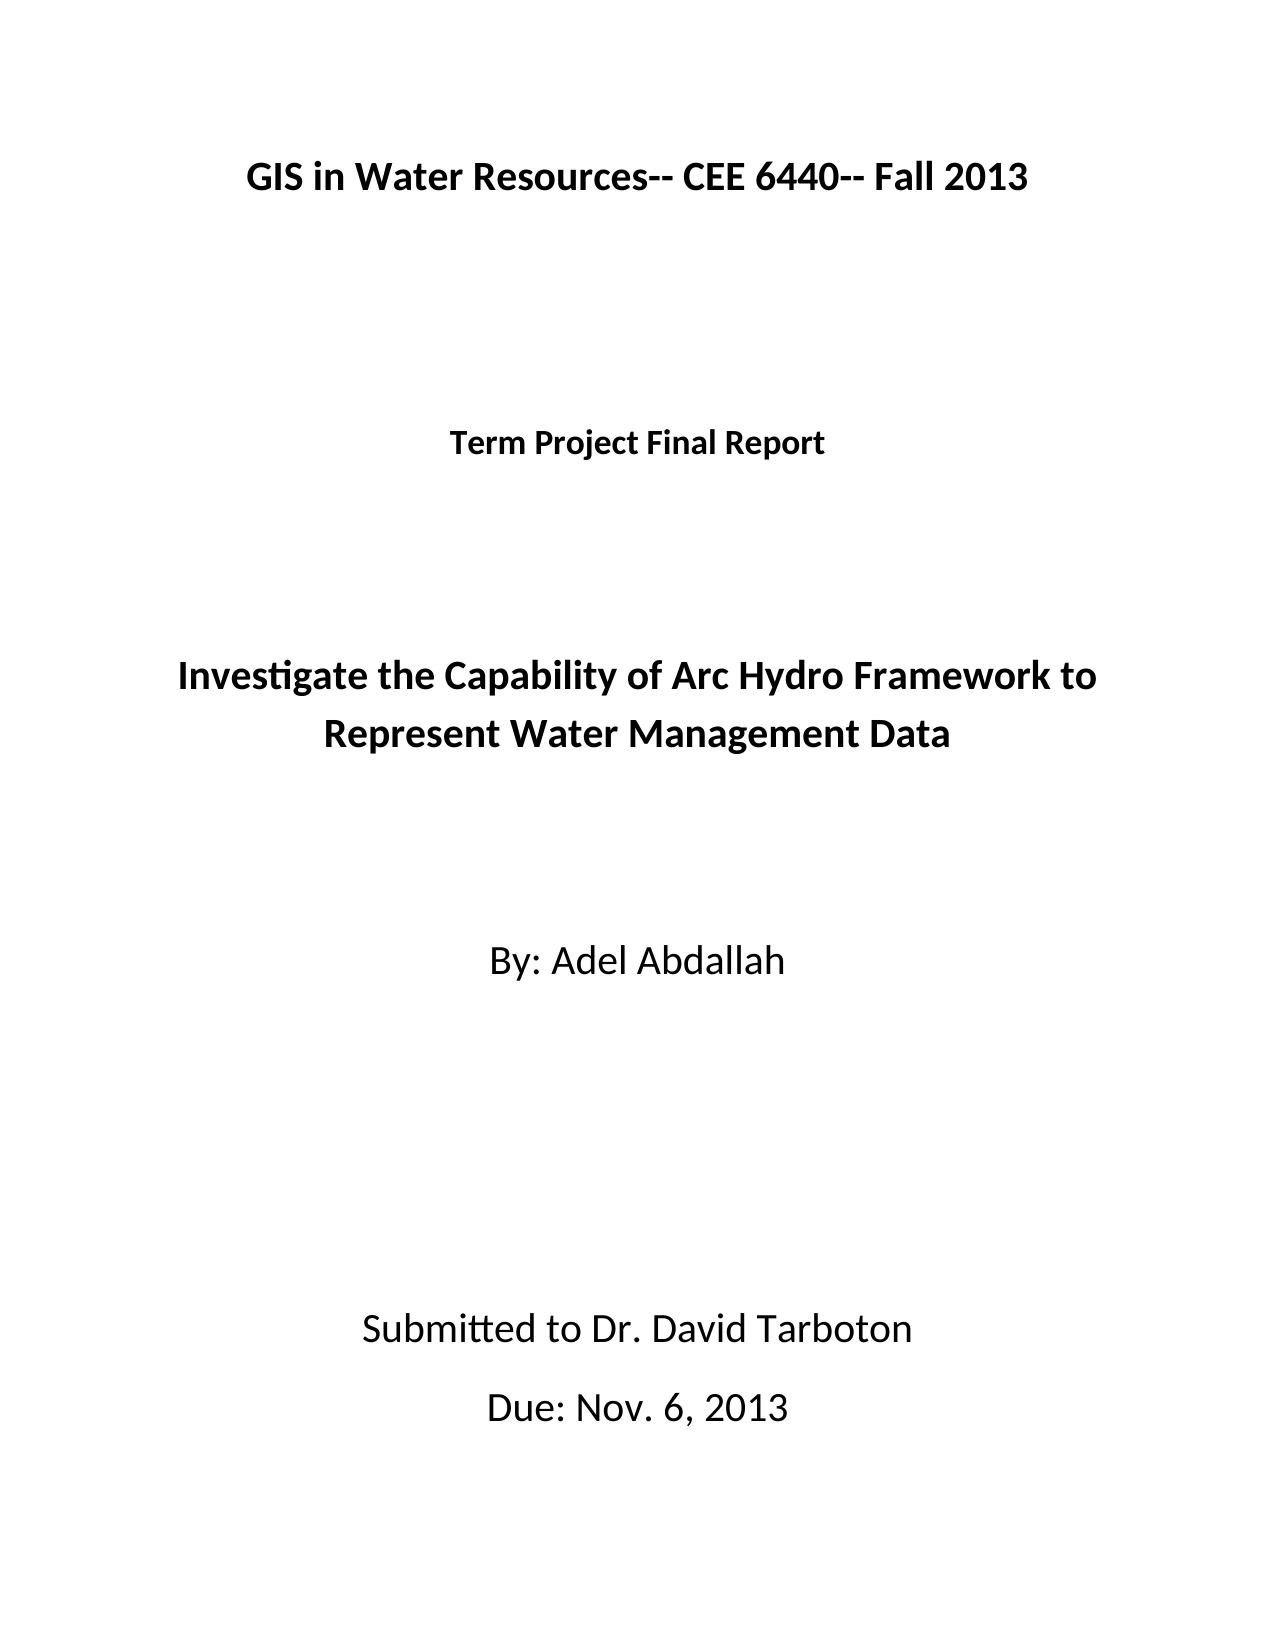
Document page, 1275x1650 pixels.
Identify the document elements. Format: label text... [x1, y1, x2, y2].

text Submitted to Dr. David Tarboton [150, 1302, 1125, 1353]
text Term Project Final Report [150, 420, 1125, 463]
text Due: Nov. 6, 2013 [150, 1381, 1125, 1432]
text GIS in Water Resources-- CEE 6440-- Fall 2013 [150, 150, 1125, 201]
text By: Adel Abdallah [150, 934, 1125, 985]
text Investigate the Capability of Arc Hydro Framework to Represent Water Management Data [150, 649, 1125, 758]
